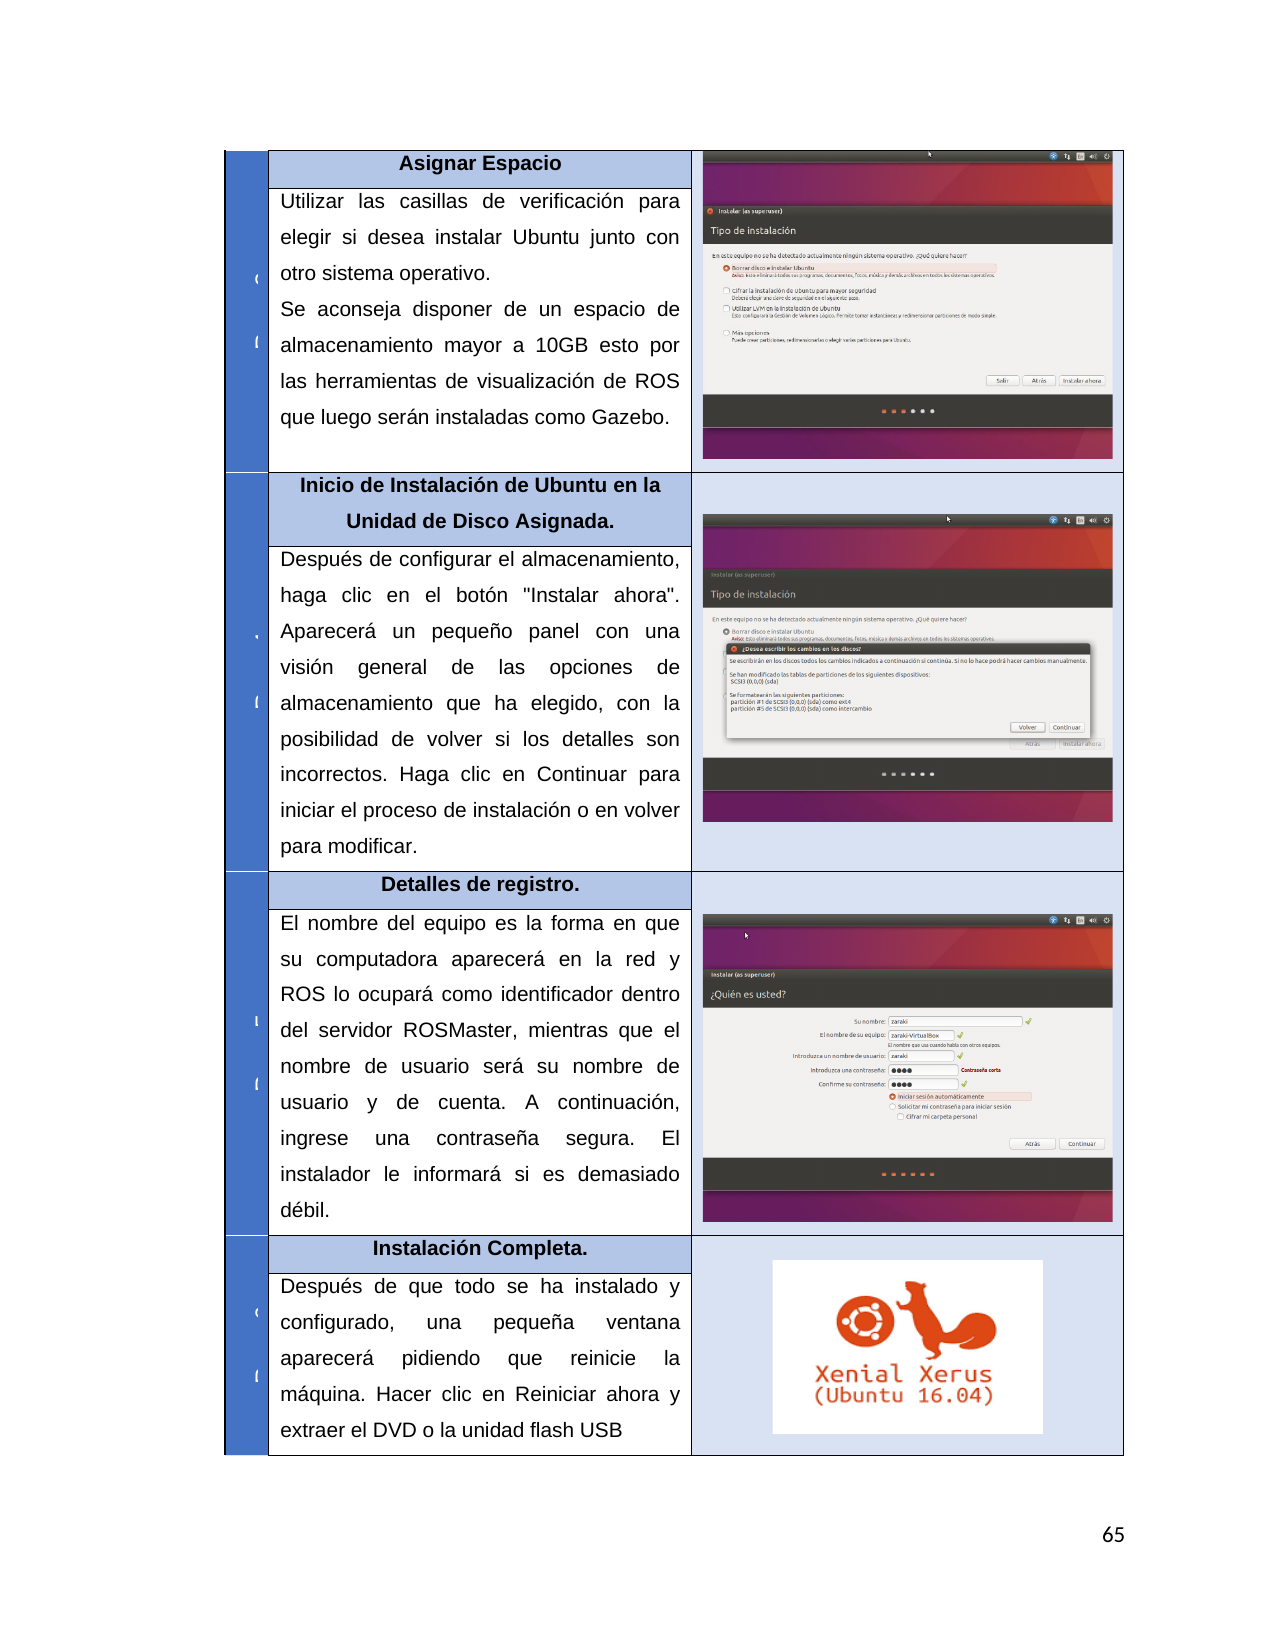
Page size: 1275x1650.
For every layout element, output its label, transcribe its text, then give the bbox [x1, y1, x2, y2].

table_cell Paso 6 [226, 1236, 268, 1455]
table_cell [692, 473, 1123, 871]
picture [772, 1260, 1043, 1434]
table_cell Paso 3 [226, 151, 268, 472]
table_cell [692, 872, 1123, 1235]
table_cell Después de configurar el almacenamiento, haga clic en el botón "Instalar ahora". Aparecerá un pequeño panel con una visión general de las opciones de almacenamiento que ha elegido, con la posibilidad de volver si los detalles son incorrectos. Haga clic en Continuar para iniciar el proceso de instalación o en volver para modificar. [269, 547, 691, 871]
table_cell El nombre del equipo es la forma en que su computadora aparecerá en la red y ROS lo ocupará como identificador dentro del servidor ROSMaster, mientras que el nombre de usuario será su nombre de usuario y de cuenta. A continuación, ingrese una contraseña segura. El instalador le informará si es demasiado débil. [269, 910, 691, 1235]
picture [702, 151, 1113, 459]
picture [702, 914, 1113, 1222]
table_cell Paso 5 [226, 872, 268, 1235]
table_cell [692, 151, 1123, 472]
table_cell [692, 1236, 1123, 1455]
table_cell Detalles de registro. [269, 872, 691, 909]
table_cell Después de que todo se ha instalado y configurado, una pequeña ventana aparecerá pidiendo que reinicie la máquina. Hacer clic en Reiniciar ahora y extraer el DVD o la unidad flash USB [269, 1274, 691, 1455]
table_cell Paso 4 [226, 473, 268, 871]
table_cell Instalación Completa. [269, 1236, 691, 1273]
table_cell Inicio de Instalación de Ubuntu en la Unidad de Disco Asignada. [269, 473, 691, 546]
picture [702, 514, 1113, 822]
table_cell Asignar Espacio [269, 151, 691, 188]
table_cell Utilizar las casillas de verificación para elegir si desea instalar Ubuntu junto con otro sistema operativo. Se aconseja disponer de un espacio de almacenamiento mayor a 10GB esto por las herramientas de visualización de ROS que luego serán instaladas como Gazebo. [269, 189, 691, 472]
